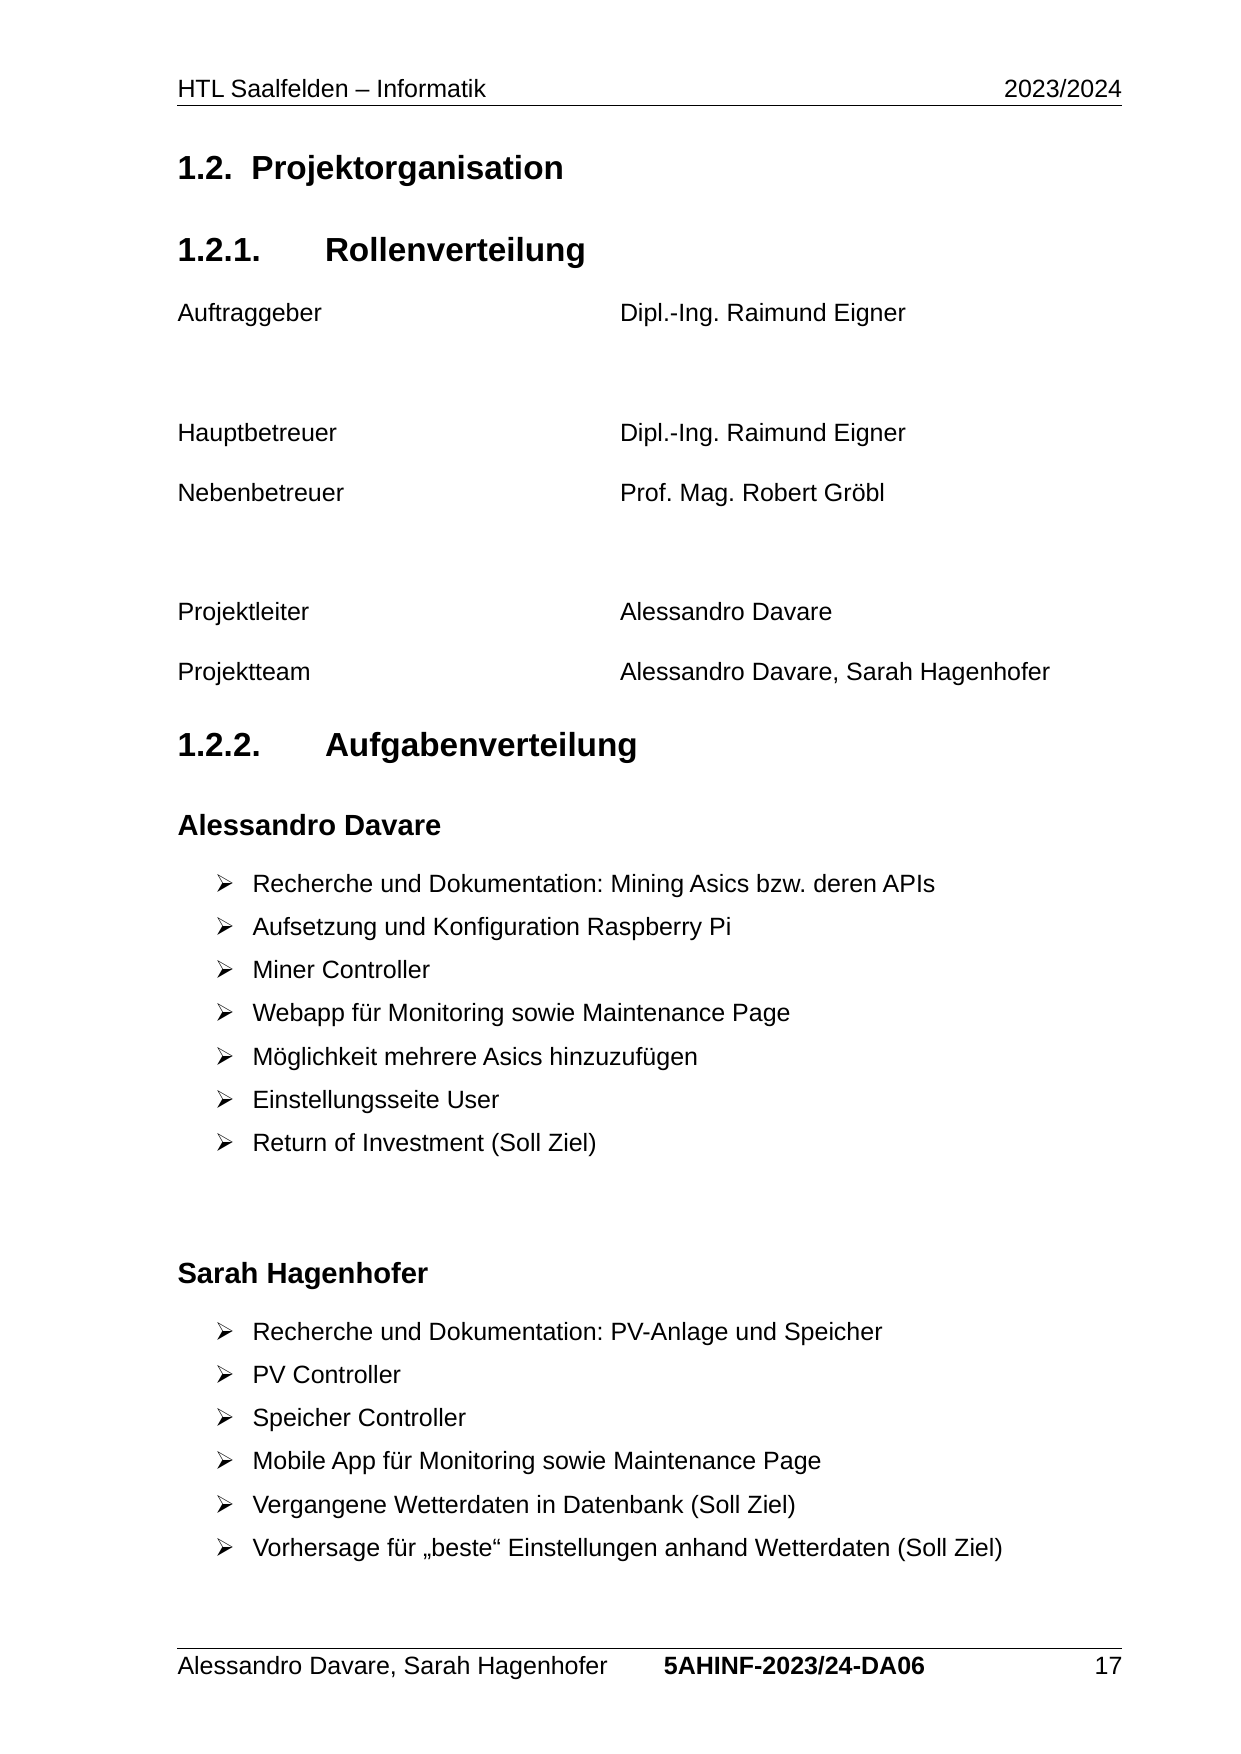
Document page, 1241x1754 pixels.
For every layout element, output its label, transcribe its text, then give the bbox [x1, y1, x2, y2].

subtitle Rollenverteilung [177, 230, 1122, 269]
list Speicher Controller [215, 1403, 1122, 1432]
subtitle Sarah Hagenhofer [177, 1256, 1122, 1289]
list Miner Controller [215, 955, 1122, 984]
list Möglichkeit mehrere Asics hinzuzufügen [215, 1041, 1122, 1070]
text Projektleiter Alessandro Davare [177, 597, 1122, 626]
list PV Controller [215, 1360, 1122, 1389]
list Vergangene Wetterdaten in Datenbank (Soll Ziel) [215, 1489, 1122, 1518]
list Einstellungsseite User [215, 1085, 1122, 1113]
subtitle Alessandro Davare [177, 808, 1122, 841]
text Auftraggeber Dipl.-Ing. Raimund Eigner [177, 298, 1122, 327]
subtitle Aufgabenverteilung [177, 725, 1122, 764]
text Nebenbetreuer Prof. Mag. Robert Gröbl [177, 478, 1122, 506]
text Hauptbetreuer Dipl.-Ing. Raimund Eigner [177, 418, 1122, 447]
subtitle Projektorganisation [177, 148, 1122, 186]
list Vorhersage für „beste“ Einstellungen anhand Wetterdaten (Soll Ziel) [215, 1533, 1122, 1562]
list Return of Investment (Soll Ziel) [215, 1128, 1122, 1157]
list Webapp für Monitoring sowie Maintenance Page [215, 998, 1122, 1027]
list Mobile App für Monitoring sowie Maintenance Page [215, 1446, 1122, 1475]
list Recherche und Dokumentation: PV-Anlage und Speicher [215, 1317, 1122, 1346]
text Projektteam Alessandro Davare, Sarah Hagenhofer [177, 657, 1122, 686]
list Recherche und Dokumentation: Mining Asics bzw. deren APIs [215, 868, 1122, 897]
list Aufsetzung und Konfiguration Raspberry Pi [215, 912, 1122, 941]
